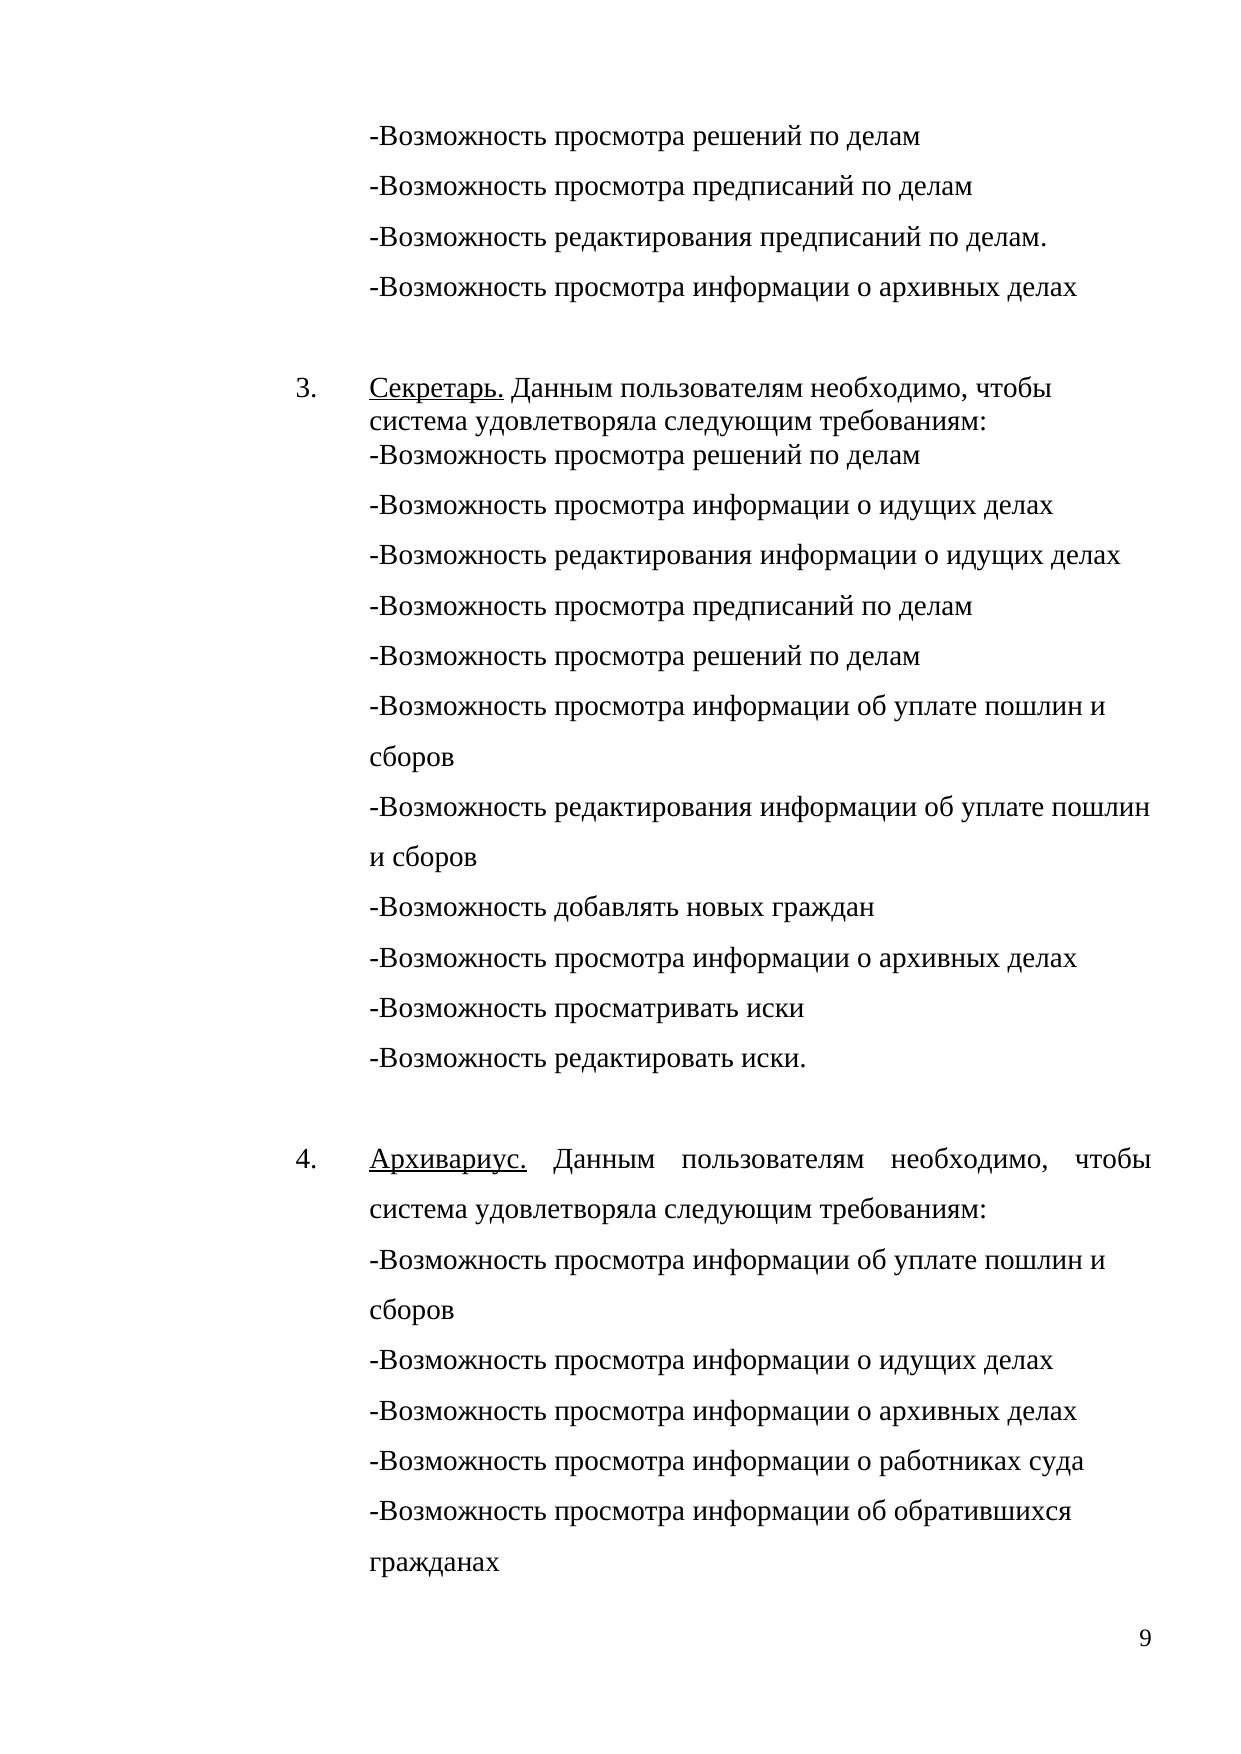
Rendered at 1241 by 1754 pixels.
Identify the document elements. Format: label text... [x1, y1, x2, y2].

list Секретарь. Данным пользователям необходимо, чтобы система удовлетворяла следующим требованиям: [295, 370, 1152, 437]
list -Возможность просмотра информации о архивных делах [369, 1393, 1152, 1426]
list -Возможность просмотра информации об уплате пошлин и сборов [369, 1242, 1152, 1326]
list -Возможность просмотра информации об обратившихся гражданах [369, 1493, 1152, 1577]
list -Возможность просмотра информации об уплате пошлин и сборов [369, 688, 1152, 772]
list -Возможность просмотра информации о архивных делах [369, 940, 1152, 973]
list -Возможность просмотра информации о работниках суда [369, 1443, 1152, 1477]
list -Возможность просмотра информации о архивных делах [369, 269, 1152, 303]
list -Возможность редактирования информации об уплате пошлин и сборов [369, 789, 1152, 873]
list -Возможность просмотра информации о идущих делах [369, 1342, 1152, 1376]
list -Возможность редактировать иски. [369, 1041, 1152, 1074]
list -Возможность просматривать иски [369, 990, 1152, 1024]
list -Возможность редактирования предписаний по делам. [369, 219, 1152, 252]
list -Возможность просмотра решений по делам [369, 437, 1152, 470]
list -Возможность просмотра решений по делам [369, 638, 1152, 672]
list Архивариус. Данным пользователям необходимо, чтобы система удовлетворяла следующим требованиям: [295, 1141, 1152, 1225]
list -Возможность просмотра предписаний по делам [369, 168, 1152, 202]
list -Возможность добавлять новых граждан [369, 889, 1152, 923]
list -Возможность просмотра информации о идущих делах -Возможность редактирования информации о идущих делах -Возможность просмотра предписаний по делам [369, 487, 1152, 621]
list -Возможность просмотра решений по делам [369, 118, 1152, 152]
